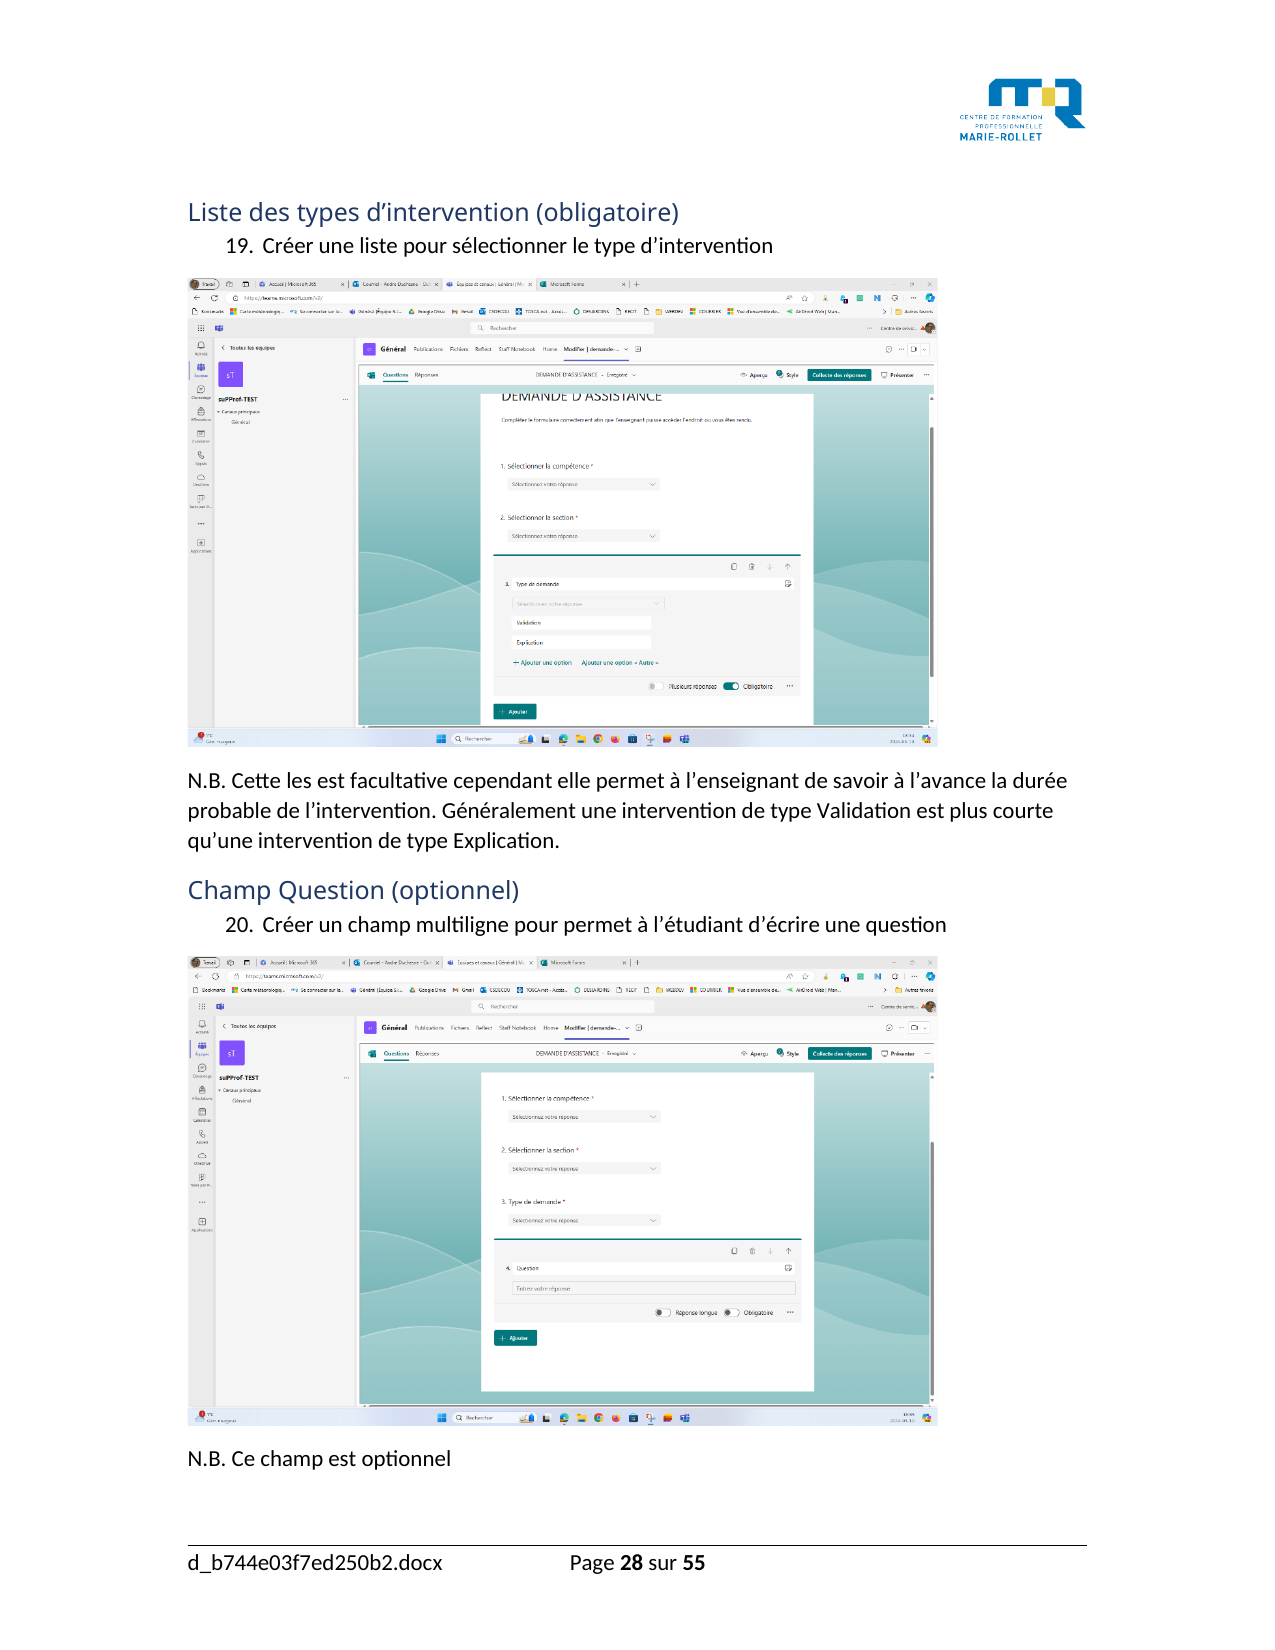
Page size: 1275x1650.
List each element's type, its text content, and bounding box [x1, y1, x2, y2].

text N.B. Cette les est facultative cependant elle permet à l’enseignant de savoir à l’avance la durée probable de l’intervention. Généralement une intervention de type Validation est plus courte qu’une intervention de type Explication. [187, 766, 1087, 854]
picture [187, 278, 938, 747]
picture [187, 956, 938, 1426]
subtitle Liste des types d’intervention (obligatoire) [187, 194, 1087, 228]
picture [952, 73, 1088, 148]
list Créer un champ multiligne pour permet à l’étudiant d’écrire une question [225, 910, 1087, 938]
text N.B. Ce champ est optionnel [187, 1444, 1087, 1472]
subtitle Champ Question (optionnel) [187, 873, 1087, 907]
list Créer une liste pour sélectionner le type d’intervention [225, 231, 1087, 259]
